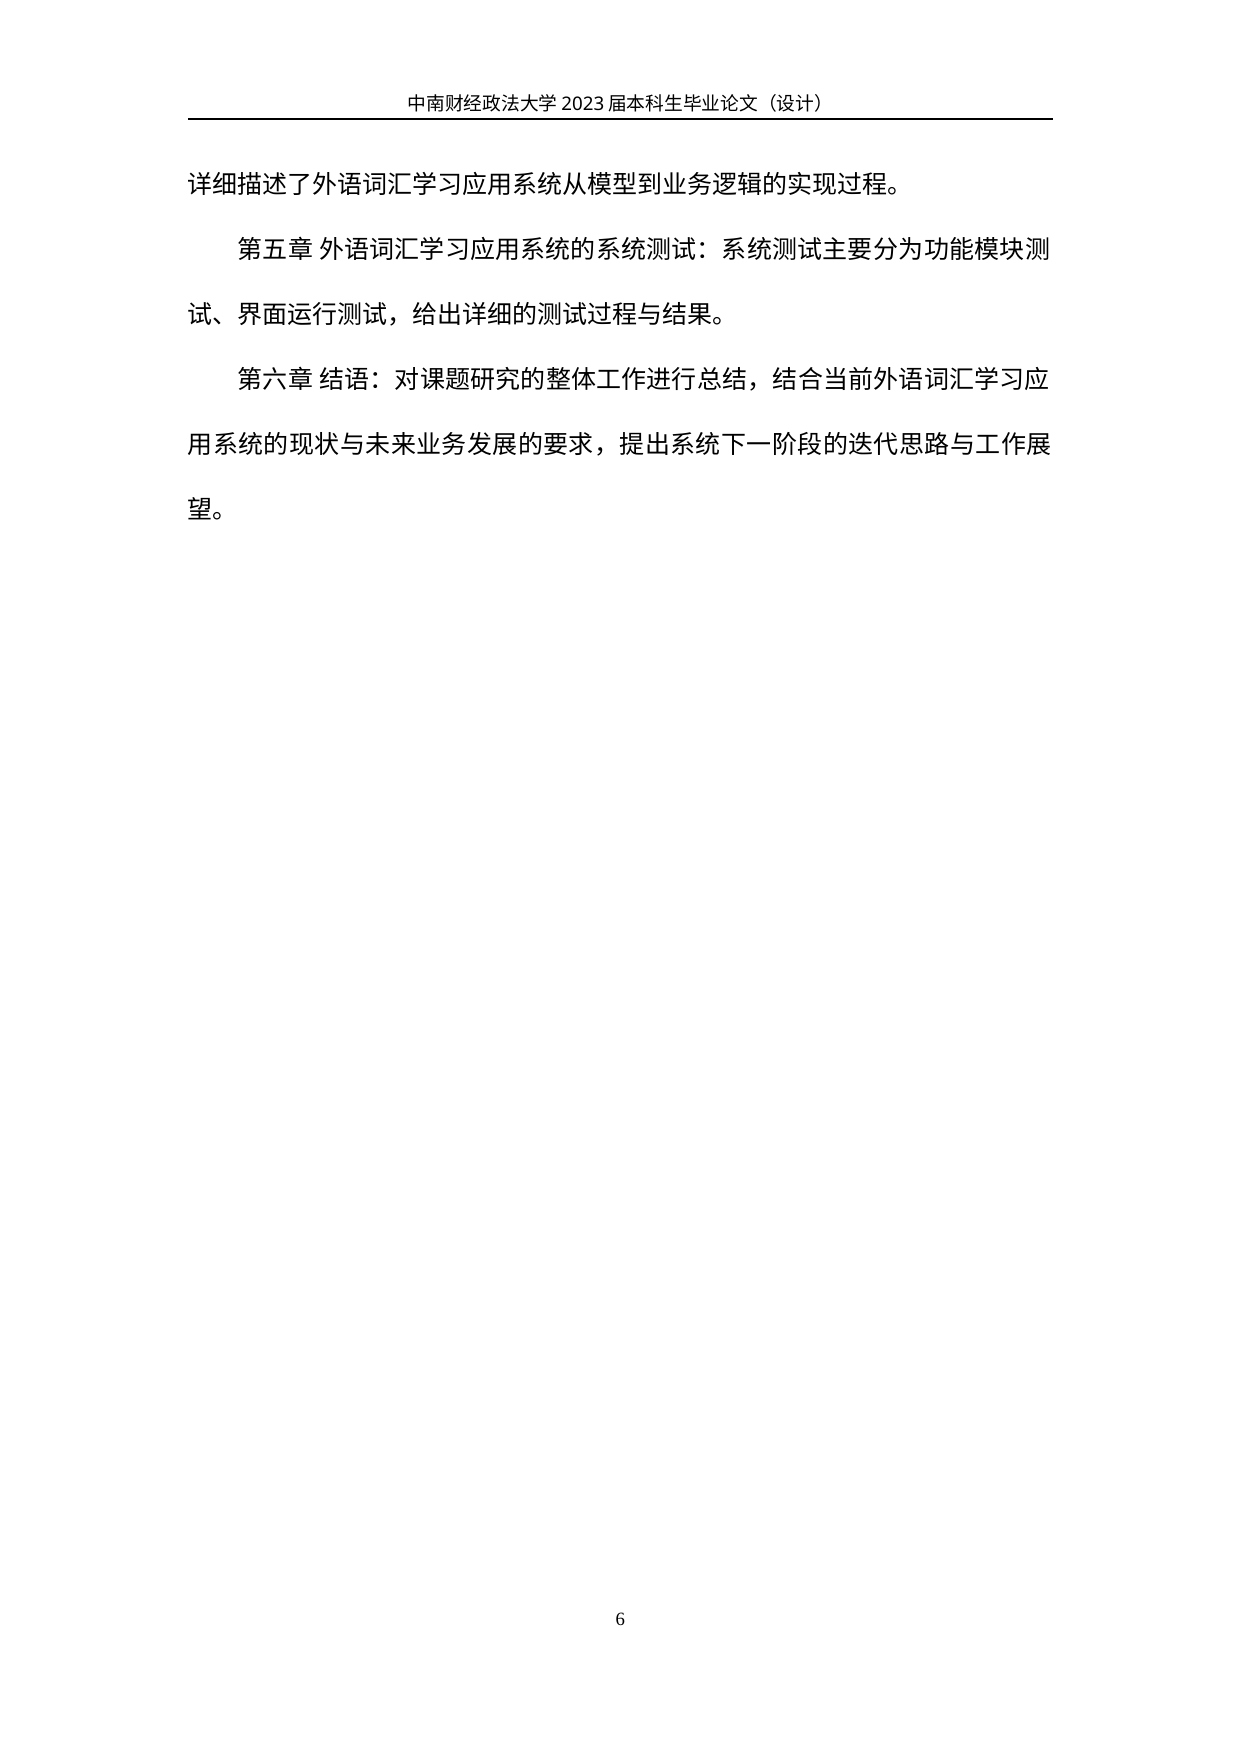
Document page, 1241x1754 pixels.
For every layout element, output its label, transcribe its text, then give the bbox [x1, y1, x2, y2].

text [187, 150, 1053, 215]
text 第六章 结语：对课题研究的整体工作进行总结，结合当前外语词汇学习应用系统的现状与未来业务发展的要求，提出系统下一阶段的迭代思路与工作展望。 [187, 345, 1053, 540]
text 第五章 外语词汇学习应用系统的系统测试：系统测试主要分为功能模块测试、界面运行测试，给出详细的测试过程与结果。 [187, 215, 1053, 345]
